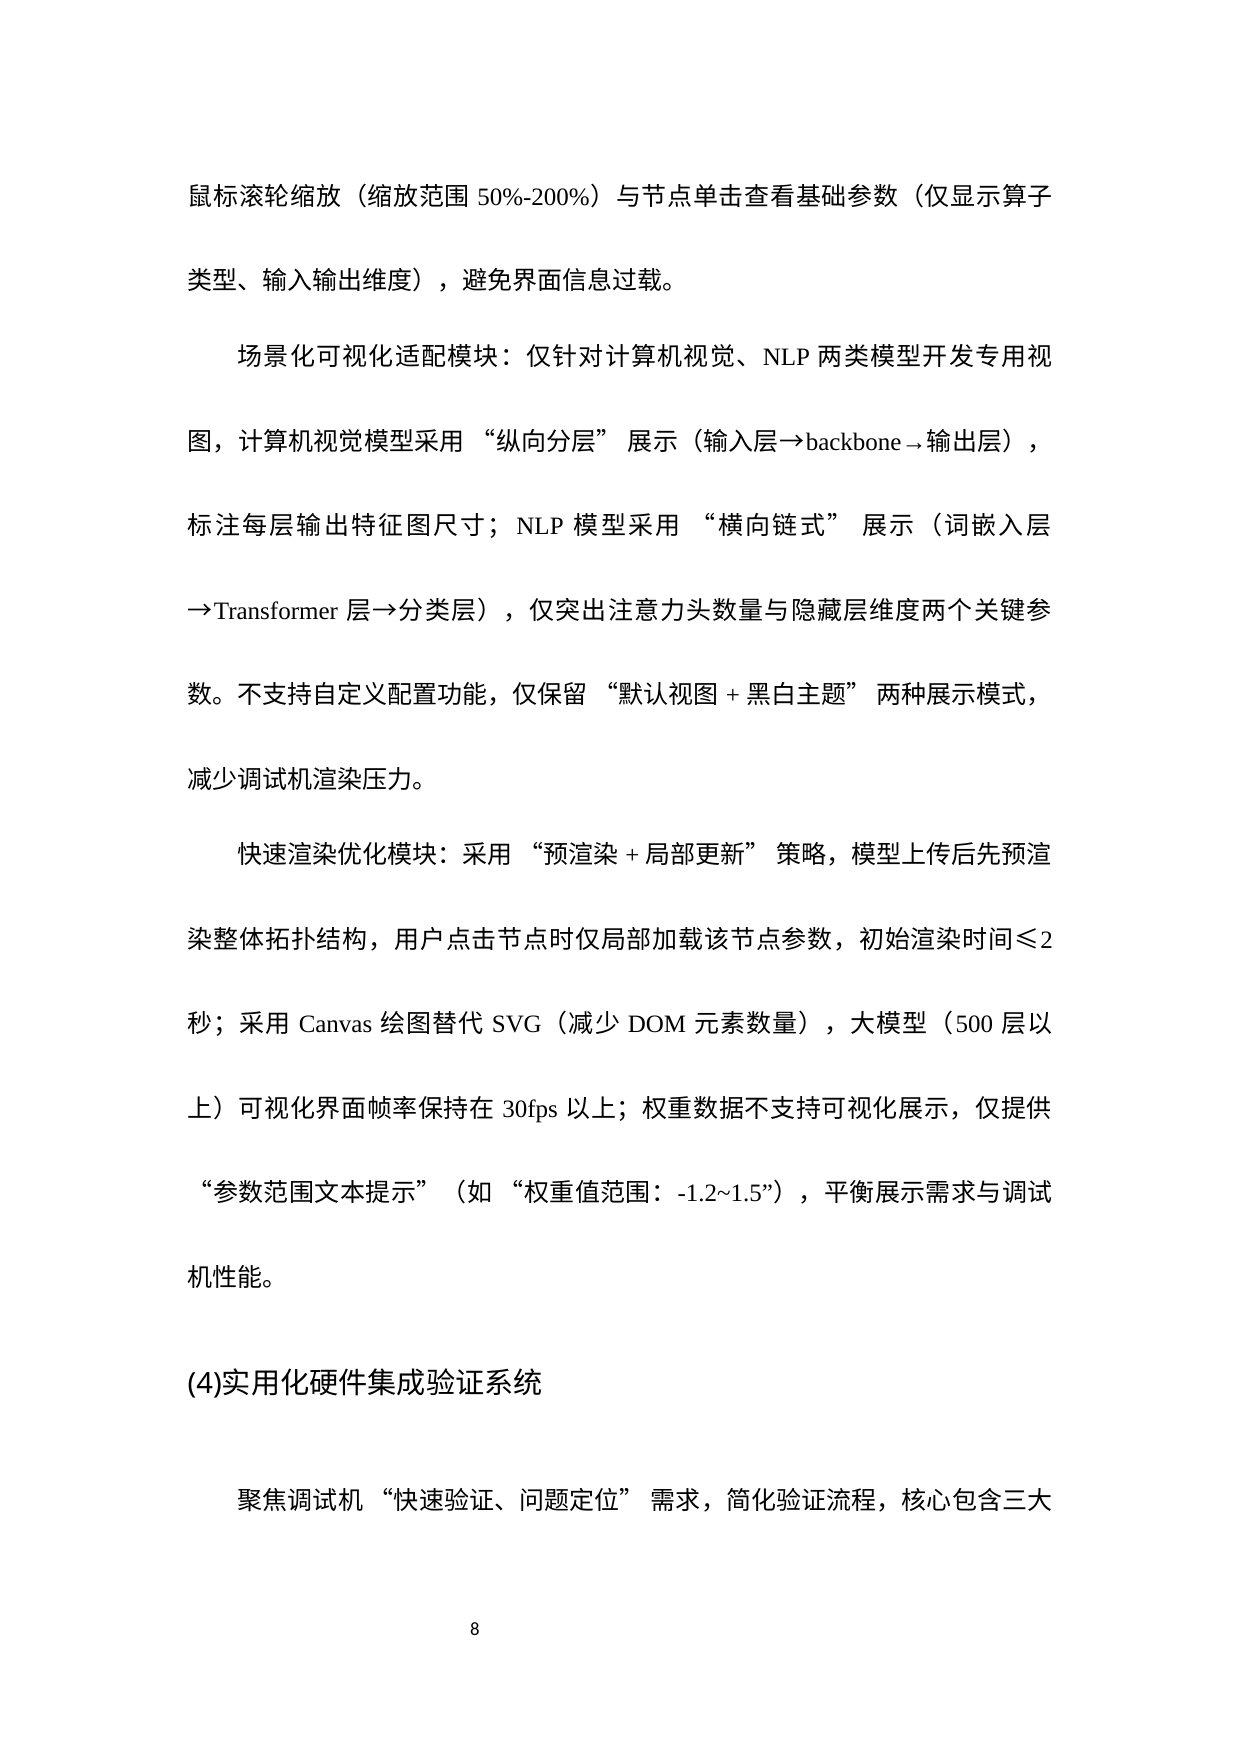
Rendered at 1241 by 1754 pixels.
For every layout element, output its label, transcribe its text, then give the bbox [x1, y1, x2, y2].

subtitle (4)实用化硬件集成验证系统 [187, 1348, 1053, 1413]
text 场景化可视化适配模块：仅针对计算机视觉、NLP 两类模型开发专用视图，计算机视觉模型采用 “纵向分层” 展示（输入层→backbone→输出层），标注每层输出特征图尺寸；NLP 模型采用 “横向链式” 展示（词嵌入层→Transformer 层→分类层），仅突出注意力头数量与隐藏层维度两个关键参数。不支持自定义配置功能，仅保留 “默认视图 + 黑白主题” 两种展示模式，减少调试机渲染压力。 [187, 322, 1053, 810]
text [187, 162, 1053, 311]
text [187, 1466, 1053, 1531]
text 快速渲染优化模块：采用 “预渲染 + 局部更新” 策略，模型上传后先预渲染整体拓扑结构，用户点击节点时仅局部加载该节点参数，初始渲染时间≤2 秒；采用 Canvas 绘图替代 SVG（减少 DOM 元素数量），大模型（500 层以上）可视化界面帧率保持在 30fps 以上；权重数据不支持可视化展示，仅提供 “参数范围文本提示”（如 “权重值范围：-1.2~1.5”），平衡展示需求与调试机性能。 [187, 821, 1053, 1308]
